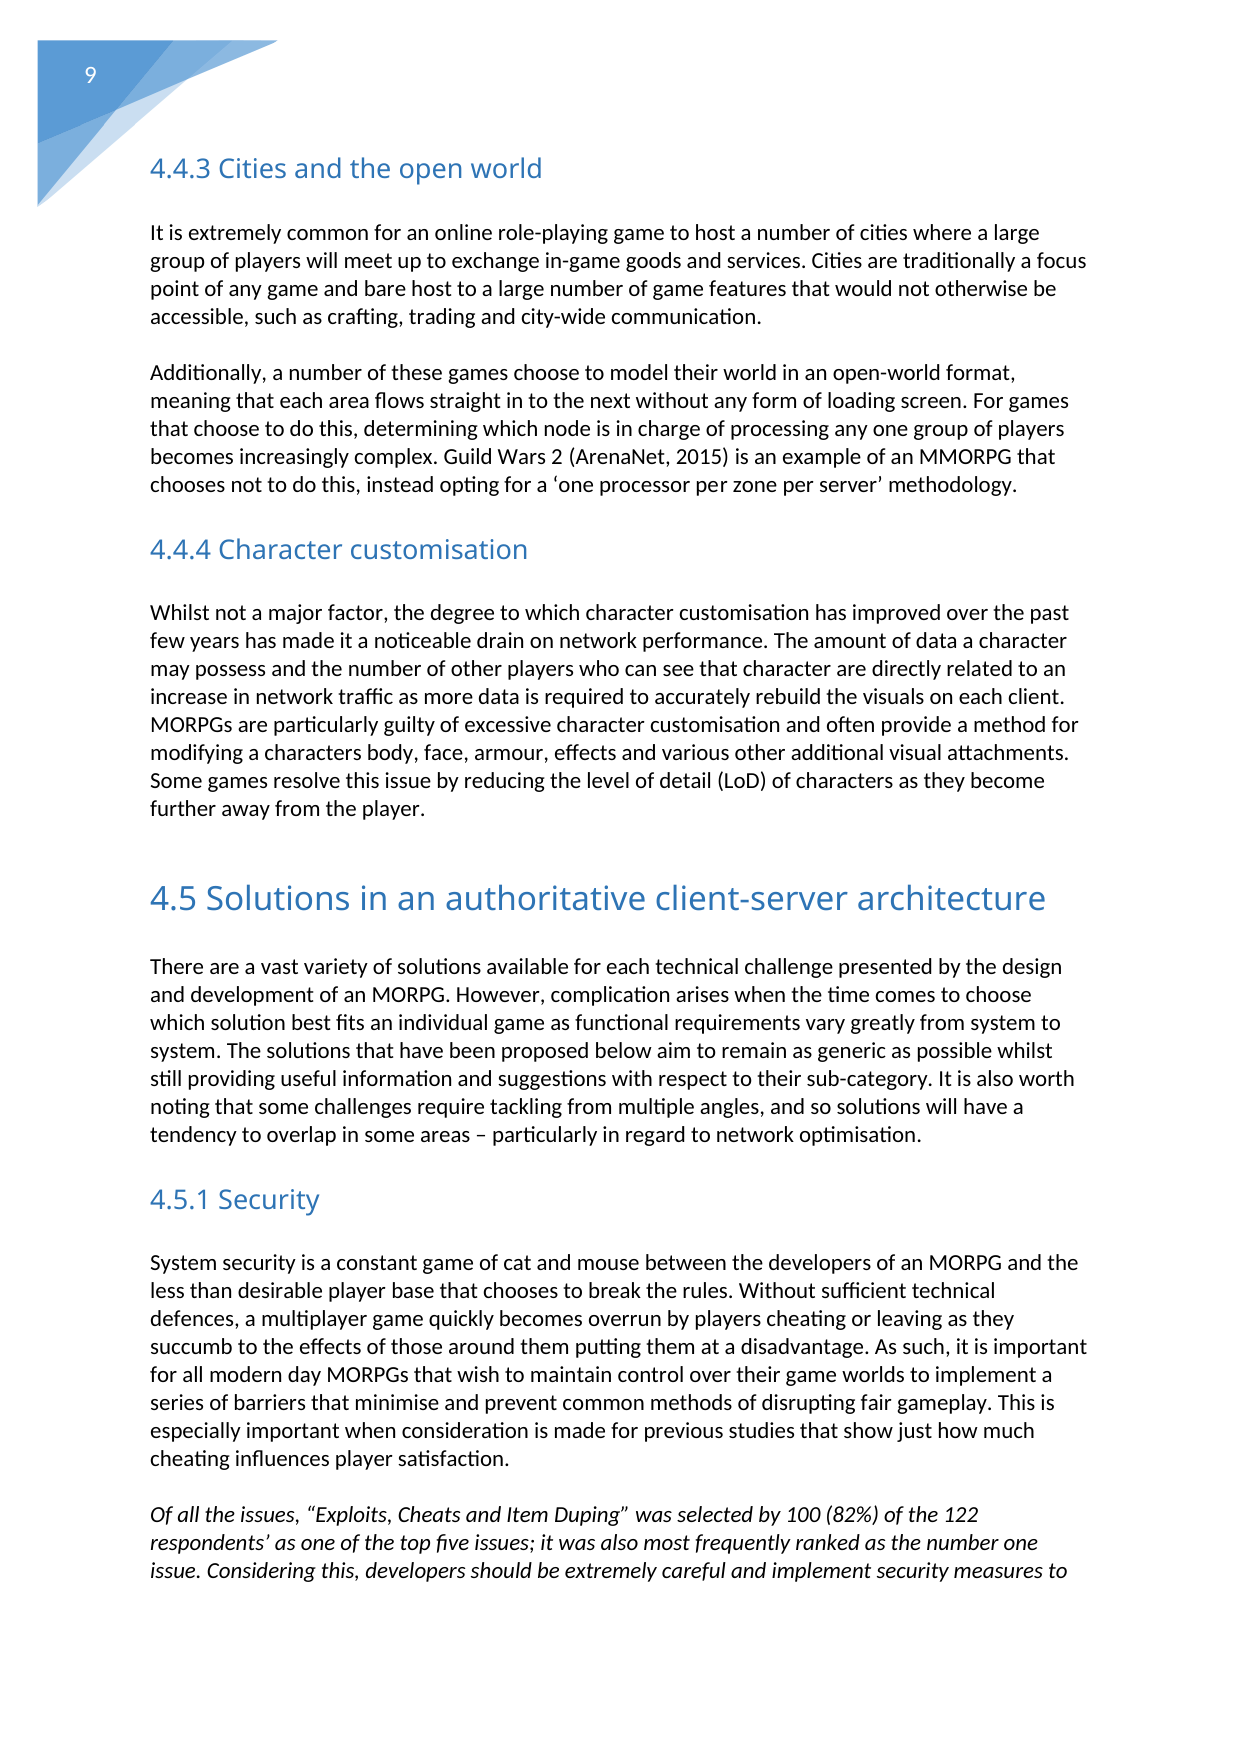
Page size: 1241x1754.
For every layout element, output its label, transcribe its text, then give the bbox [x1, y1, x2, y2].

subtitle 4.5 Solutions in an authoritative client-server architecture [150, 875, 1090, 921]
text Additionally, a number of these games choose to model their world in an open-world format, meaning that each area flows straight in to the next without any form of loading screen. For games that choose to do this, determining which node is in charge of processing any one group of players becomes increasingly complex. Guild Wars 2 is an example of an MMORPG that chooses not to do this, instead opting for a ‘one processor per zone per server’ methodology. [150, 358, 1090, 498]
text MORPGs are particularly guilty of excessive character customisation and often provide a method for modifying a characters body, face, armour, effects and various other additional visual attachments. Some games resolve this issue by reducing the level of detail (LoD) of characters as they become further away from the player. [150, 710, 1090, 822]
subtitle 4.4.3 Cities and the open world [150, 150, 1090, 187]
text Whilst not a major factor, the degree to which character customisation has improved over the past few years has made it a noticeable drain on network performance. The amount of data a character may possess and the number of other players who can see that character are directly related to an increase in network traffic as more data is required to accurately rebuild the visuals on each client. [150, 598, 1090, 710]
picture [37, 40, 279, 209]
subtitle 4.5.1 Security [150, 1181, 1090, 1217]
text It is extremely common for an online role-playing game to host a number of cities where a large group of players will meet up to exchange in-game goods and services. Cities are traditionally a focus point of any game and bare host to a large number of game features that would not otherwise be accessible, such as crafting, trading and city-wide communication. [150, 218, 1090, 330]
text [150, 1501, 1090, 1584]
subtitle 4.4.4 Character customisation [150, 530, 1090, 567]
text There are a vast variety of solutions available for each technical challenge presented by the design and development of an MORPG. However, complication arises when the time comes to choose which solution best fits an individual game as functional requirements vary greatly from system to system. The solutions that have been proposed below aim to remain as generic as possible whilst still providing useful information and suggestions with respect to their sub-category. It is also worth noting that some challenges require tackling from multiple angles, and so solutions will have a tendency to overlap in some areas – particularly in regard to network optimisation. [150, 952, 1090, 1148]
text System security is a constant game of cat and mouse between the developers of an MORPG and the less than desirable player base that chooses to break the rules. Without sufficient technical defences, a multiplayer game quickly becomes overrun by players cheating or leaving as they succumb to the effects of those around them putting them at a disadvantage. As such, it is important for all modern day MORPGs that wish to maintain control over their game worlds to implement a series of barriers that minimise and prevent common methods of disrupting fair gameplay. This is especially important when consideration is made for previous studies that show just how much cheating influences player satisfaction. [150, 1248, 1090, 1472]
